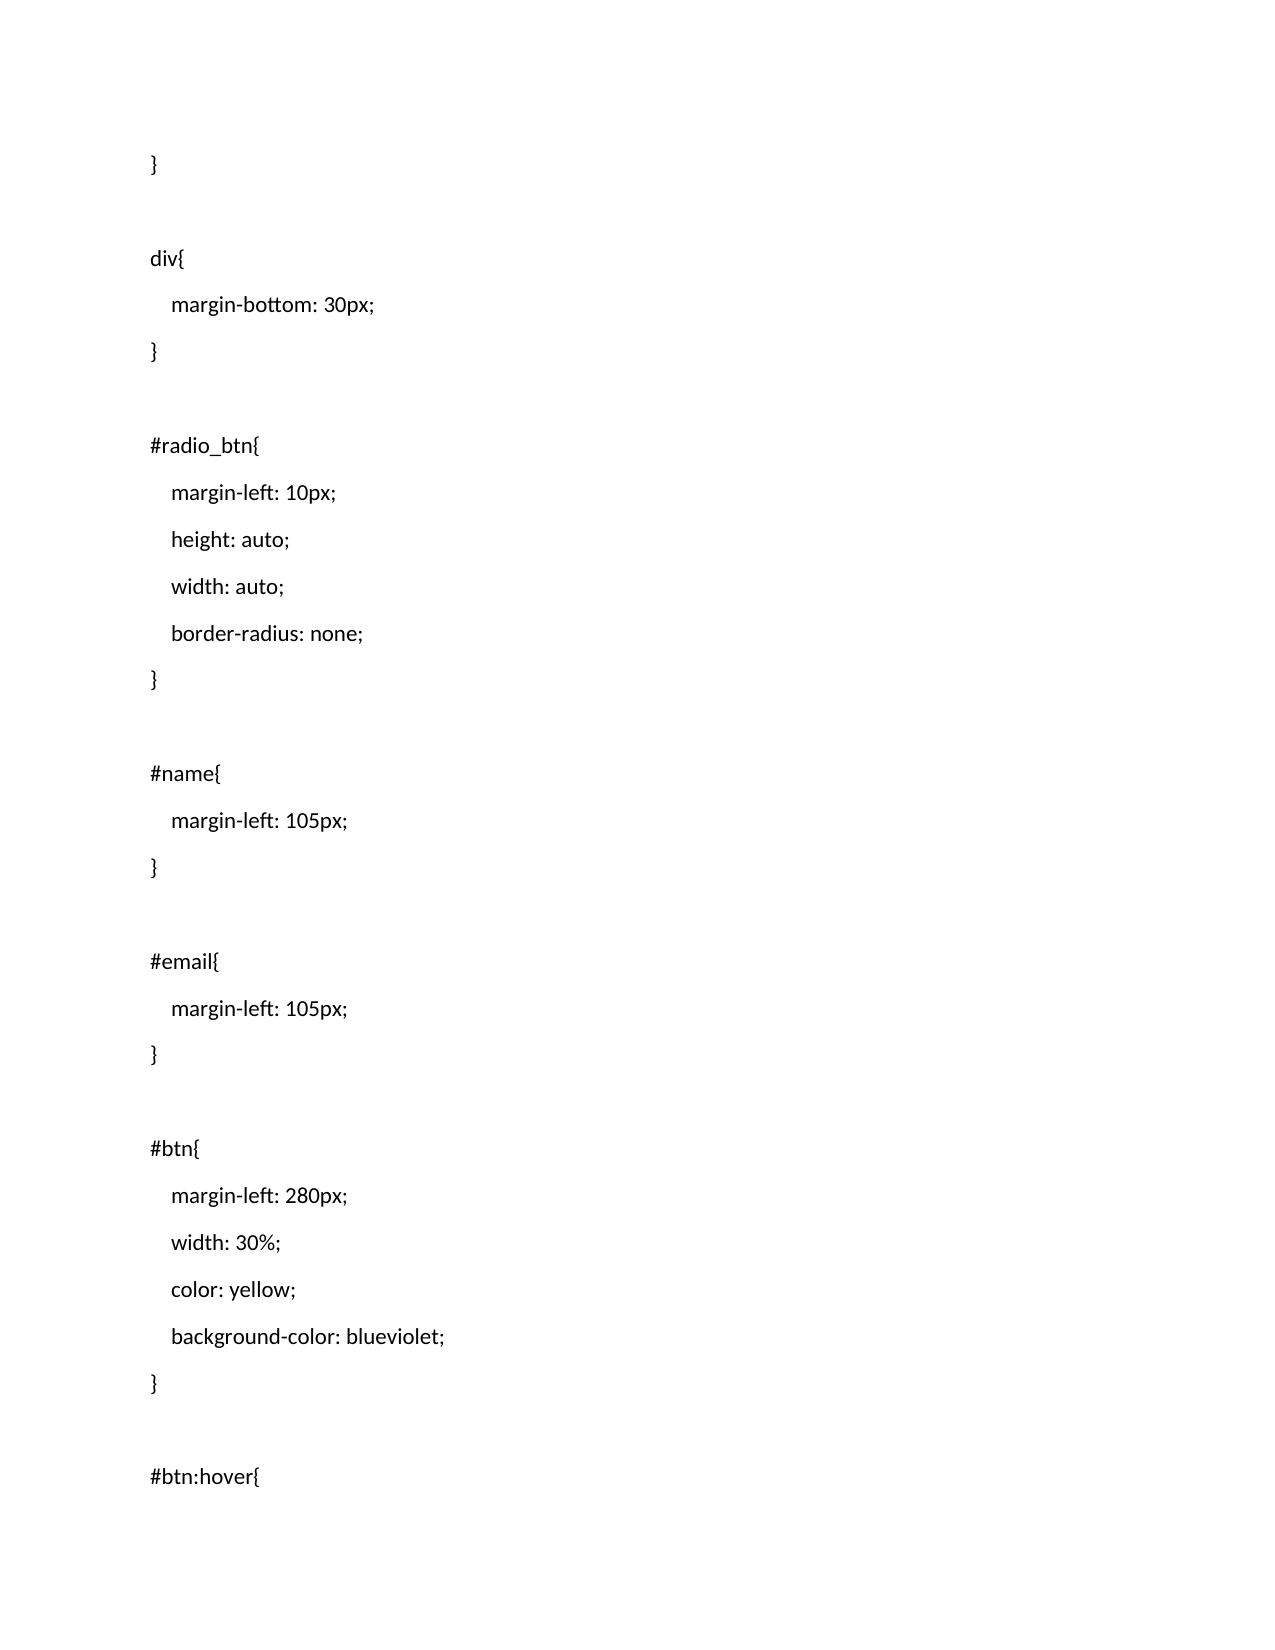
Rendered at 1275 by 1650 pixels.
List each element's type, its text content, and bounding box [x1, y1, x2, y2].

text div{ [150, 244, 1125, 272]
text margin-left: 105px; [150, 806, 1125, 834]
text background-color: blueviolet; [150, 1322, 1125, 1350]
text margin-left: 105px; [150, 994, 1125, 1022]
text width: auto; [150, 572, 1125, 600]
text #btn{ [150, 1134, 1125, 1162]
text margin-bottom: 30px; [150, 291, 1125, 319]
text #name{ [150, 759, 1125, 787]
text height: auto; [150, 525, 1125, 553]
text } [150, 666, 1125, 694]
text margin-left: 10px; [150, 478, 1125, 506]
text border-radius: none; [150, 619, 1125, 647]
text #btn:hover{ [150, 1462, 1125, 1491]
text } [150, 150, 1125, 178]
text } [150, 337, 1125, 366]
text #email{ [150, 947, 1125, 975]
text width: 30%; [150, 1228, 1125, 1256]
text margin-left: 280px; [150, 1181, 1125, 1209]
text #radio_btn{ [150, 431, 1125, 459]
text } [150, 853, 1125, 881]
text } [150, 1369, 1125, 1397]
text color: yellow; [150, 1275, 1125, 1303]
text } [150, 1041, 1125, 1069]
